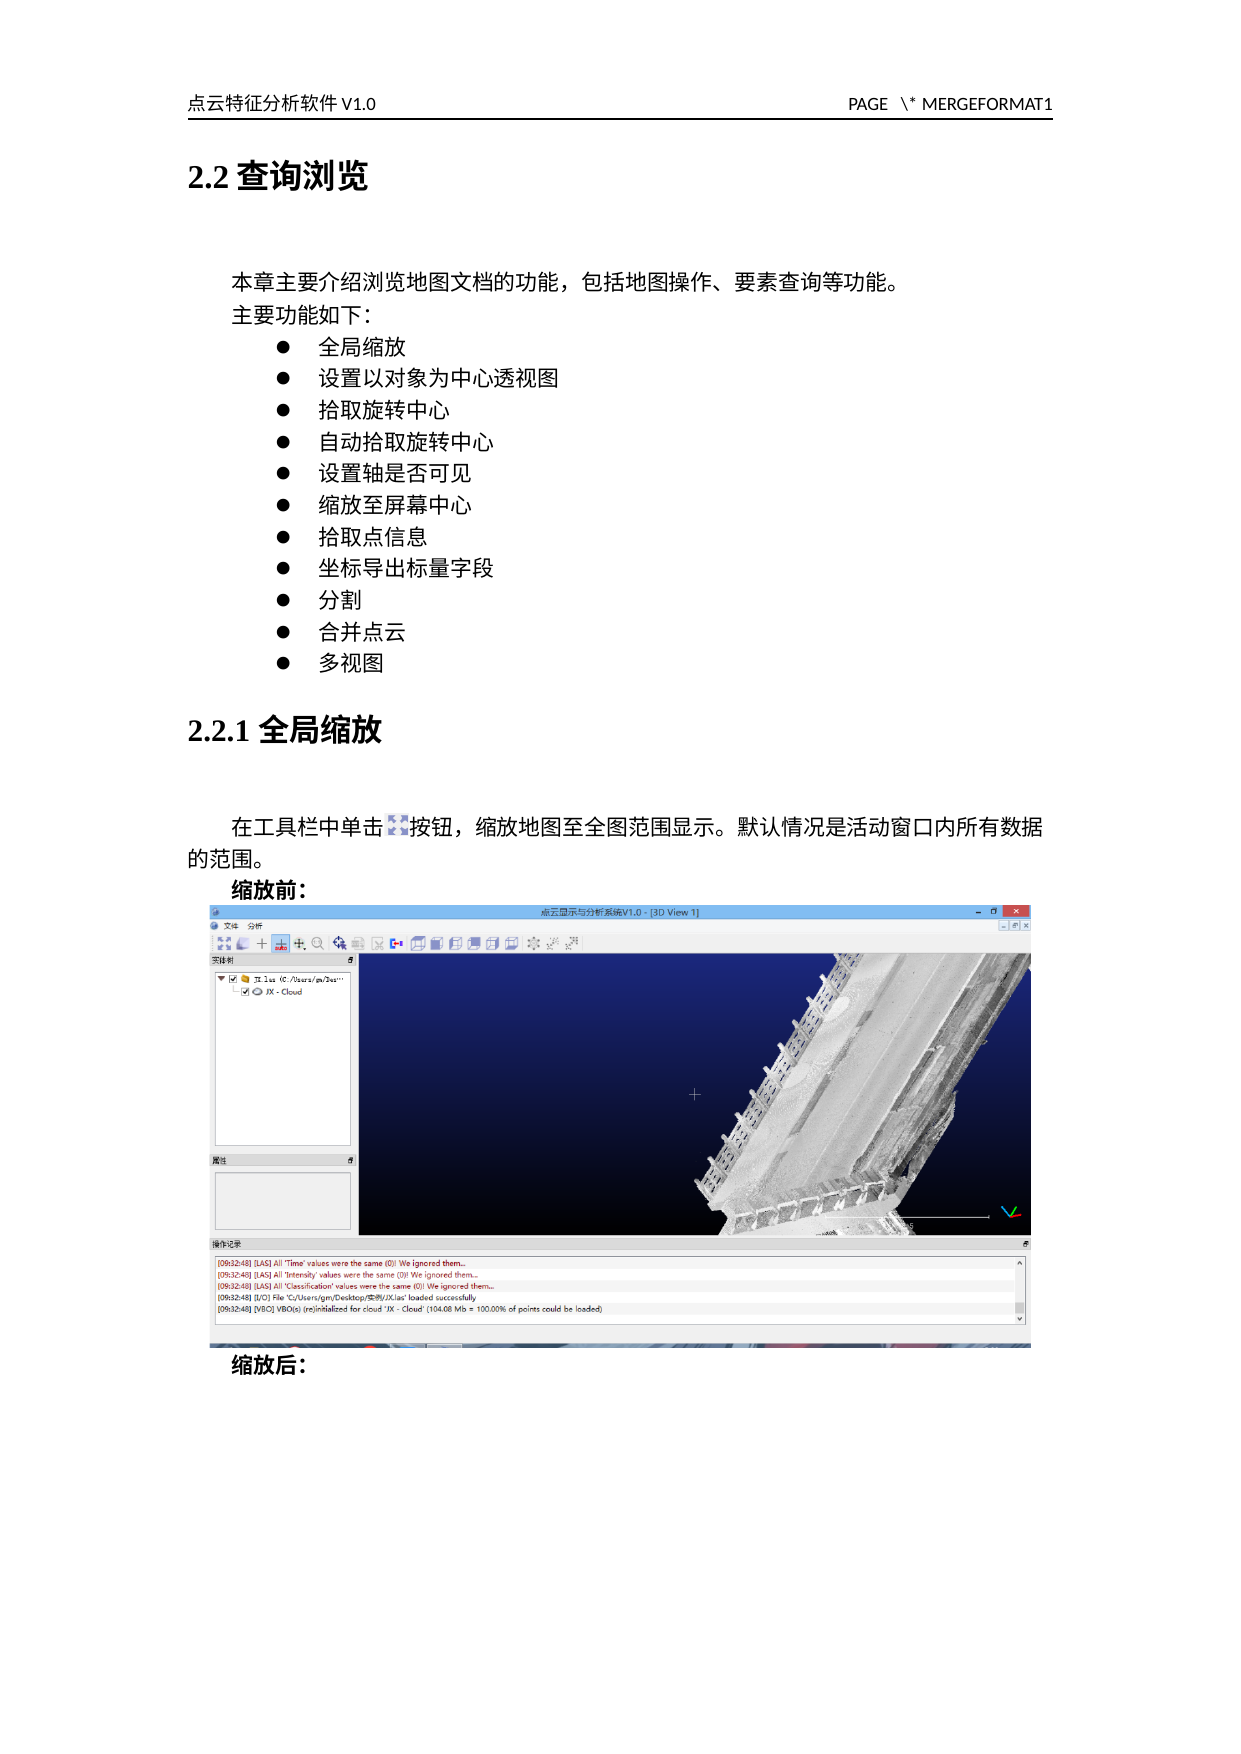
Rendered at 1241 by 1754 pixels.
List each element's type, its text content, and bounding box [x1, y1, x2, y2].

list 多视图 [275, 646, 1053, 678]
text 在工具栏中单击按钮，缩放地图至全图范围显示。默认情况是活动窗口内所有数据的范围。 [187, 810, 1053, 873]
list 拾取点信息 [275, 519, 1053, 551]
text 缩放后： [187, 1348, 1053, 1379]
list 坐标导出标量字段 [275, 551, 1053, 583]
list 分割 [275, 583, 1053, 614]
text 缩放前： [187, 873, 1053, 905]
picture [209, 905, 1031, 1348]
subtitle 2.2.1 全局缩放 [187, 705, 1053, 750]
list 全局缩放 [275, 329, 1053, 361]
list 设置以对象为中心透视图 [275, 361, 1053, 393]
list 拾取旋转中心 [275, 393, 1053, 424]
picture [384, 813, 410, 836]
text 主要功能如下： [187, 298, 1053, 329]
list 缩放至屏幕中心 [275, 488, 1053, 519]
list 自动拾取旋转中心 [275, 424, 1053, 456]
list 设置轴是否可见 [275, 456, 1053, 488]
list 合并点云 [275, 614, 1053, 646]
subtitle 2.2查询浏览 [187, 150, 1053, 198]
text 本章主要介绍浏览地图文档的功能，包括地图操作、要素查询等功能。 [187, 260, 1053, 298]
